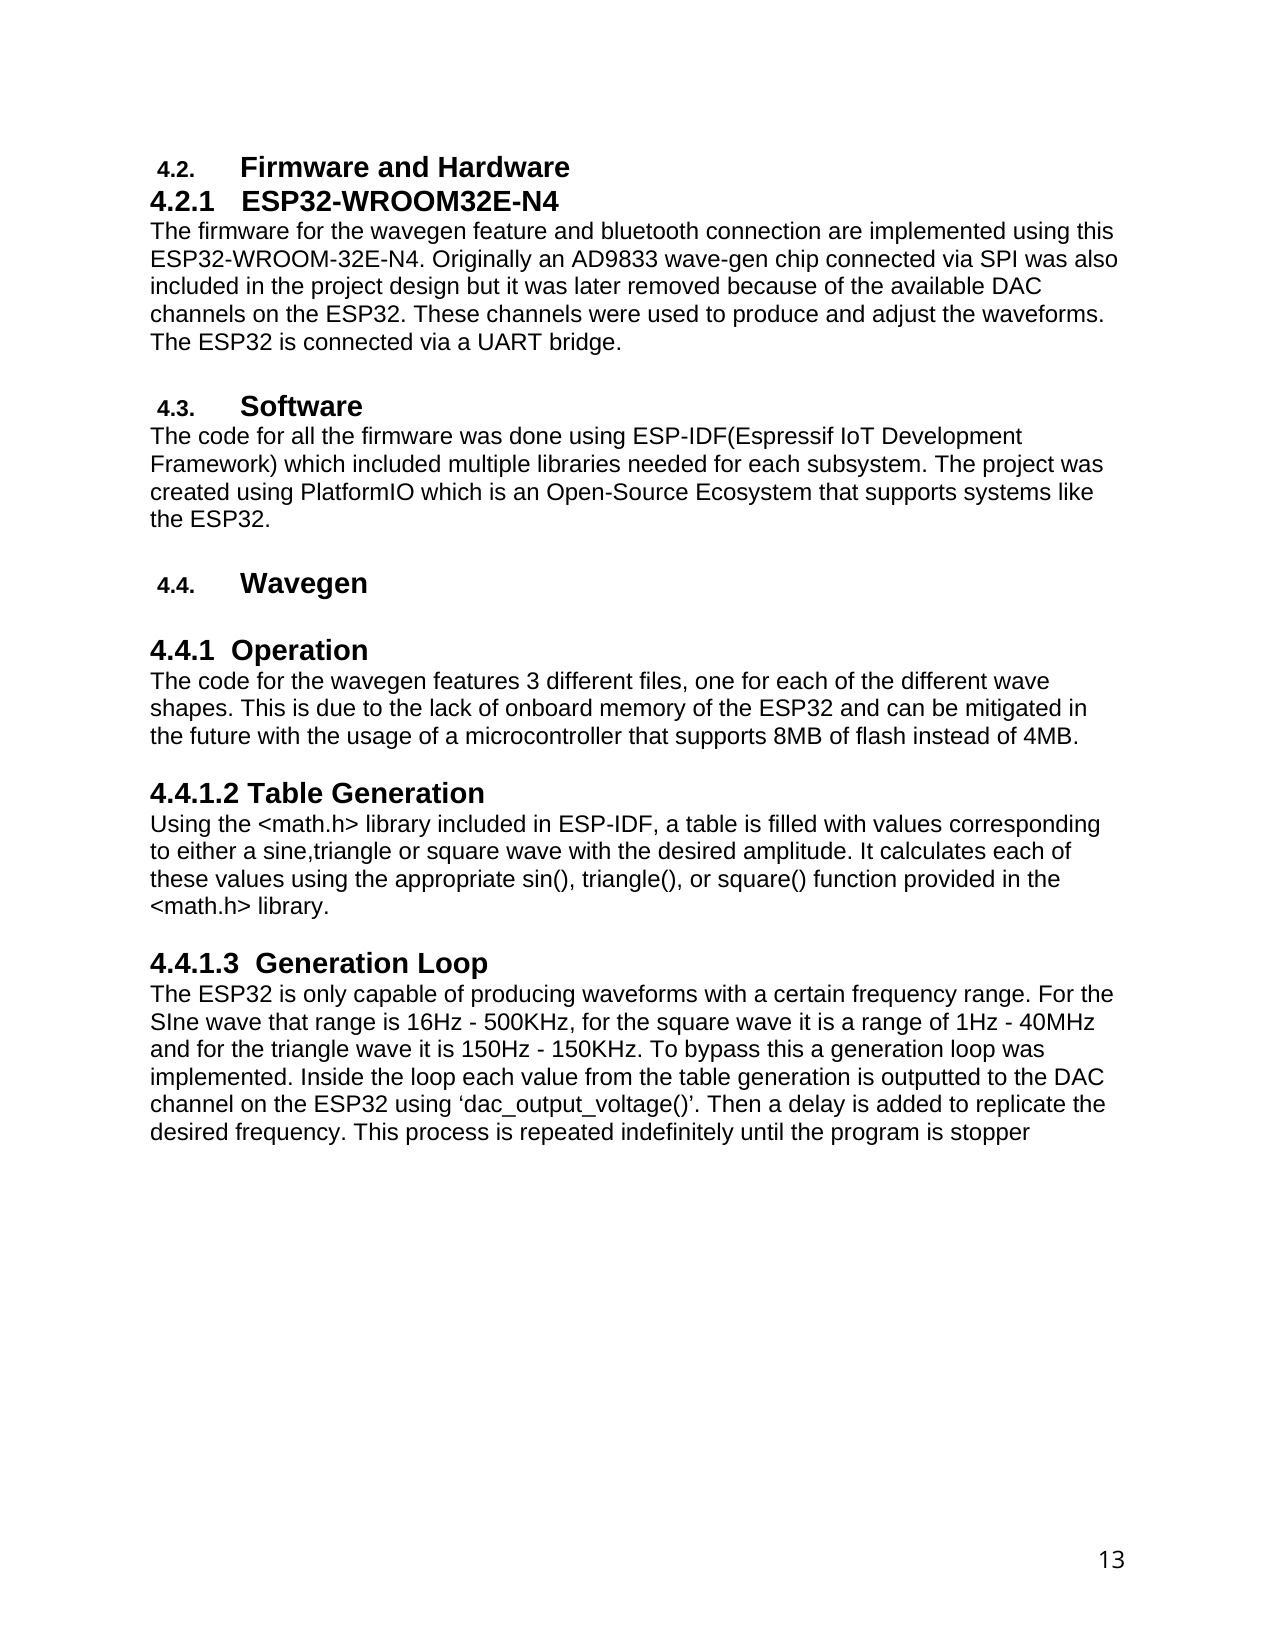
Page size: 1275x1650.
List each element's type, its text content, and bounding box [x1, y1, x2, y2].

text The code for all the firmware was done using ESP-IDF(Espressif IoT Development Framework) which included multiple libraries needed for each subsystem. The project was created using PlatformIO which is an Open-Source Ecosystem that supports systems like the ESP32. [150, 422, 1125, 533]
list Firmware and Hardware [195, 150, 1125, 183]
list Wavegen [195, 566, 1125, 600]
text 4.2.1 ESP32-WROOM32E-N4 [150, 183, 1125, 217]
list Software [195, 389, 1125, 422]
text The ESP32 is only capable of producing waveforms with a certain frequency range. For the SIne wave that range is 16Hz - 500KHz, for the square wave it is a range of 1Hz - 40MHz and for the triangle wave it is 150Hz - 150KHz. To bypass this a generation loop was implemented. Inside the loop each value from the table generation is outputted to the DAC channel on the ESP32 using ‘dac_output_voltage()’. Then a delay is added to replicate the desired frequency. This process is repeated indefinitely until the program is stopper [150, 980, 1125, 1145]
text 4.4.1 Operation [150, 633, 1125, 667]
text 4.4.1.3 Generation Loop [150, 946, 1125, 980]
text Using the <math.h> library included in ESP-IDF, a table is filled with values corresponding to either a sine,triangle or square wave with the desired amplitude. It calculates each of these values using the appropriate sin(), triangle(), or square() function provided in the <math.h> library. [150, 809, 1125, 920]
text 4.4.1.2 Table Generation [150, 776, 1125, 809]
text The code for the wavegen features 3 different files, one for each of the different wave shapes. This is due to the lack of onboard memory of the ESP32 and can be mitigated in the future with the usage of a microcontroller that supports 8MB of flash instead of 4MB. [150, 667, 1125, 749]
text The firmware for the wavegen feature and bluetooth connection are implemented using this ESP32-WROOM-32E-N4. Originally an AD9833 wave-gen chip connected via SPI was also included in the project design but it was later removed because of the available DAC channels on the ESP32. These channels were used to produce and adjust the waveforms. The ESP32 is connected via a UART bridge. [150, 217, 1125, 355]
